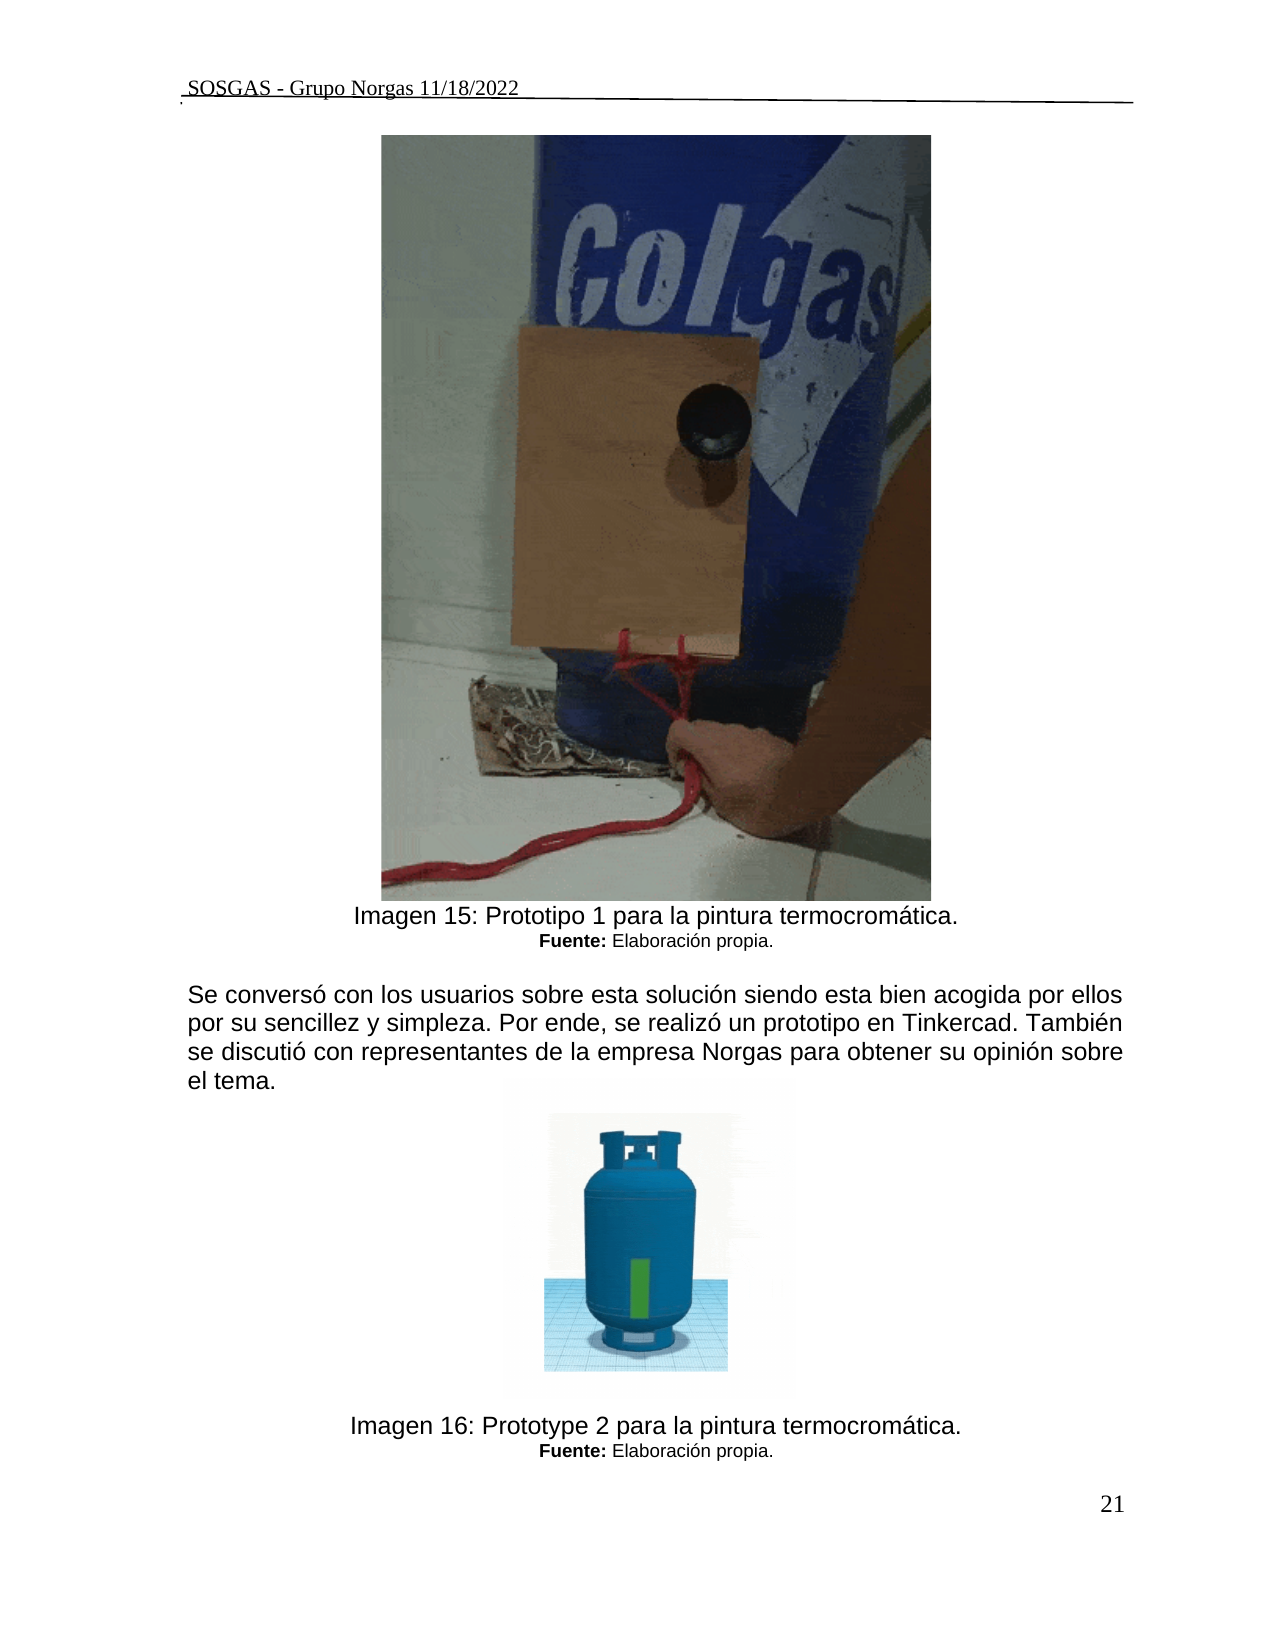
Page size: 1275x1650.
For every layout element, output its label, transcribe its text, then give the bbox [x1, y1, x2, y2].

text Fuente: Elaboración propia. [187, 1440, 1125, 1461]
text Imagen 16: Prototype 2 para la pintura termocromática. [187, 1411, 1125, 1440]
picture [503, 1078, 797, 1399]
picture [381, 135, 932, 901]
text Se conversó con los usuarios sobre esta solución siendo esta bien acogida por ellos por su sencillez y simpleza. Por ende, se realizó un prototipo en Tinkercad. También se discutió con representantes de la empresa Norgas para obtener su opinión sobre el tema. [187, 980, 1125, 1095]
text Fuente: Elaboración propia. [187, 929, 1125, 951]
text Imagen 15: Prototipo 1 para la pintura termocromática. [187, 901, 1125, 929]
